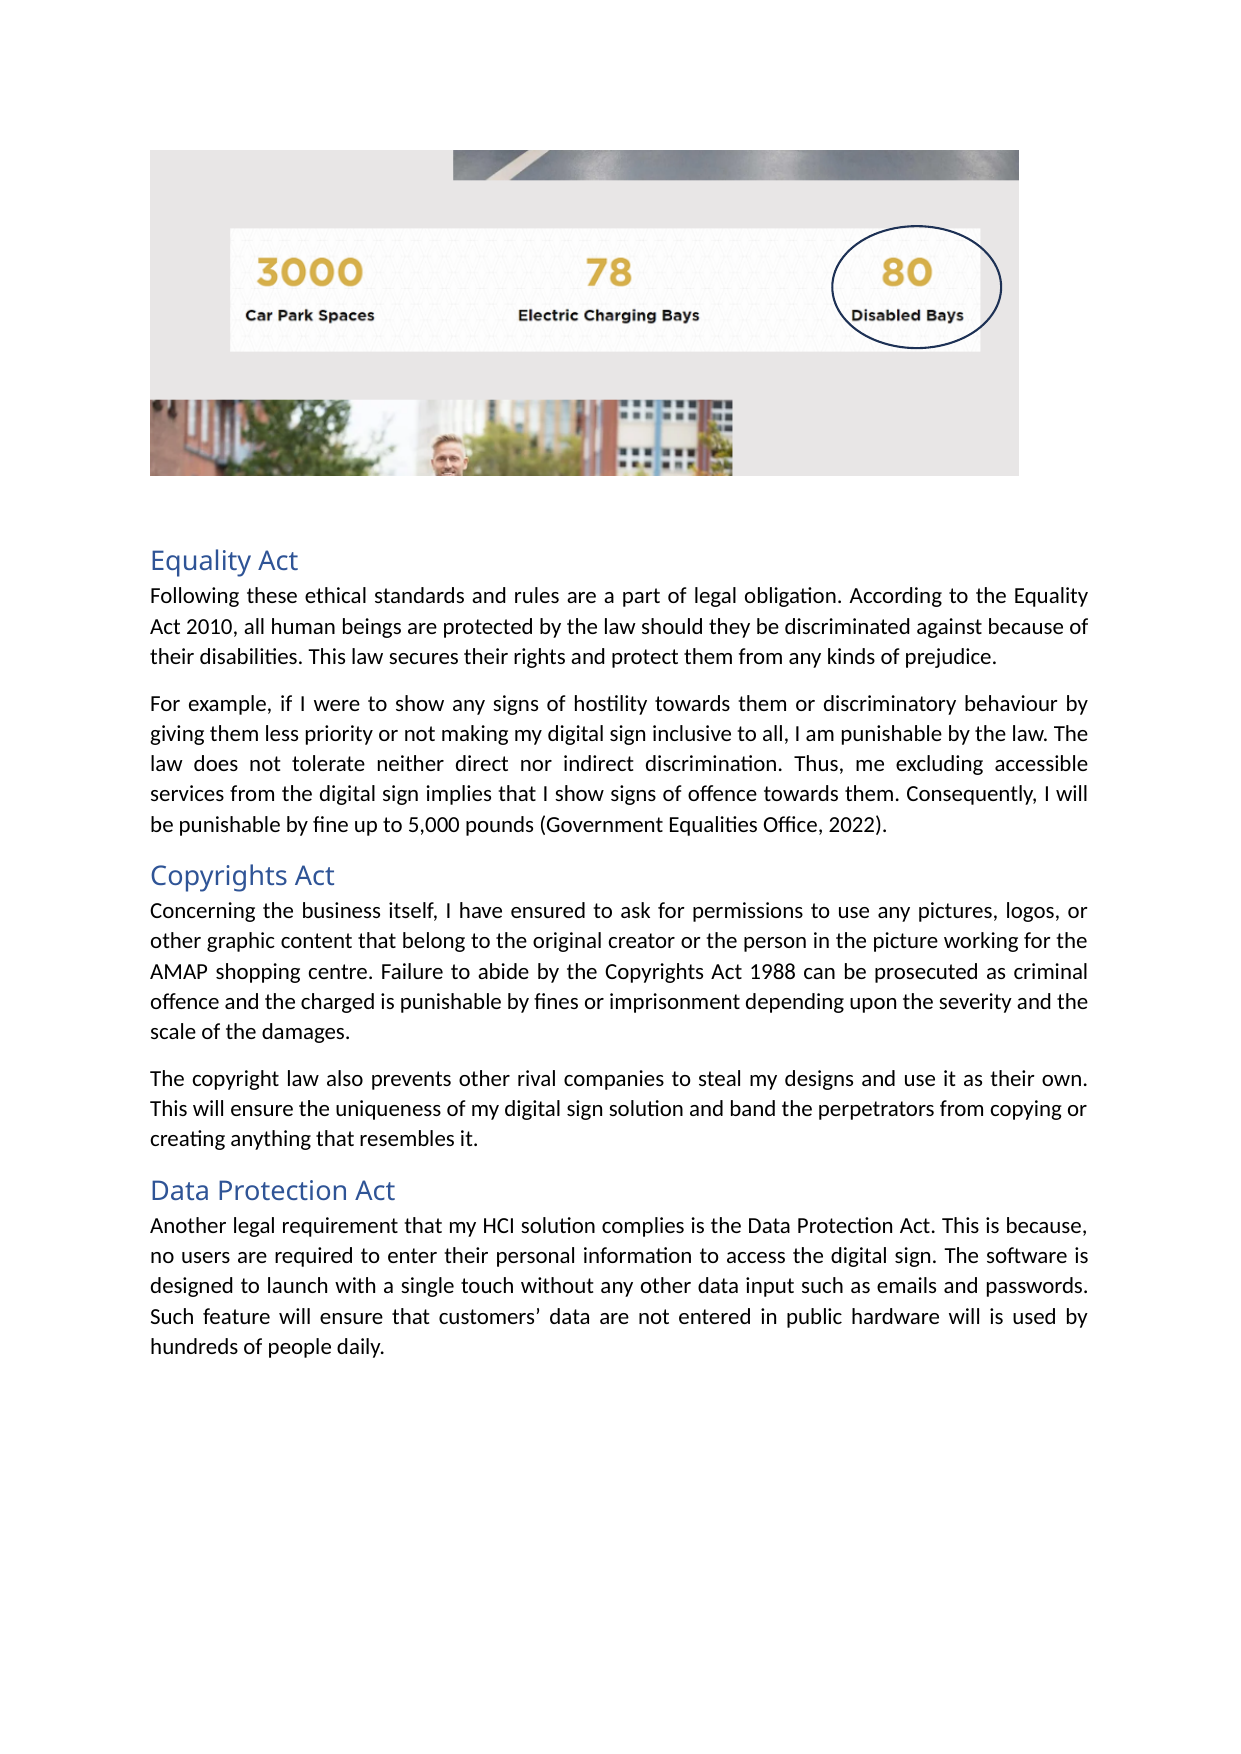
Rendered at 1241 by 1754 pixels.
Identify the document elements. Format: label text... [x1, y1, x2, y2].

subtitle Equality Act [150, 542, 1090, 579]
subtitle Data Protection Act [150, 1171, 1090, 1208]
subtitle Copyrights Act [150, 857, 1090, 893]
text Another legal requirement that my HCI solution complies is the Data Protection Act. This is because, no users are required to enter their personal information to access the digital sign. The software is designed to launch with a single touch without any other data input such as emails and passwords. Such feature will ensure that customers’ data are not entered in public hardware will is used by hundreds of people daily. [150, 1211, 1090, 1360]
text For example, if I were to show any signs of hostility towards them or discriminatory behaviour by giving them less priority or not making my digital sign inclusive to all, I am punishable by the law. The law does not tolerate neither direct nor indirect discrimination. Thus, me excluding accessible services from the digital sign implies that I show signs of offence towards them. Consequently, I will be punishable by fine up to 5,000 pounds (Government Equalities Office, 2022). [150, 689, 1090, 838]
picture [150, 150, 1019, 476]
text The copyright law also prevents other rival companies to steal my designs and use it as their own. This will ensure the uniqueness of my digital sign solution and band the perpetrators from copying or creating anything that resembles it. [150, 1064, 1090, 1152]
text Following these ethical standards and rules are a part of legal obligation. According to the Equality Act 2010, all human beings are protected by the law should they be discriminated against because of their disabilities. This law secures their rights and protect them from any kinds of prejudice. [150, 582, 1090, 670]
text Concerning the business itself, I have ensured to ask for permissions to use any pictures, logos, or other graphic content that belong to the original creator or the person in the picture working for the AMAP shopping centre. Failure to abide by the Copyrights Act 1988 can be prosecuted as criminal offence and the charged is punishable by fines or imprisonment depending upon the severity and the scale of the damages. [150, 896, 1090, 1045]
